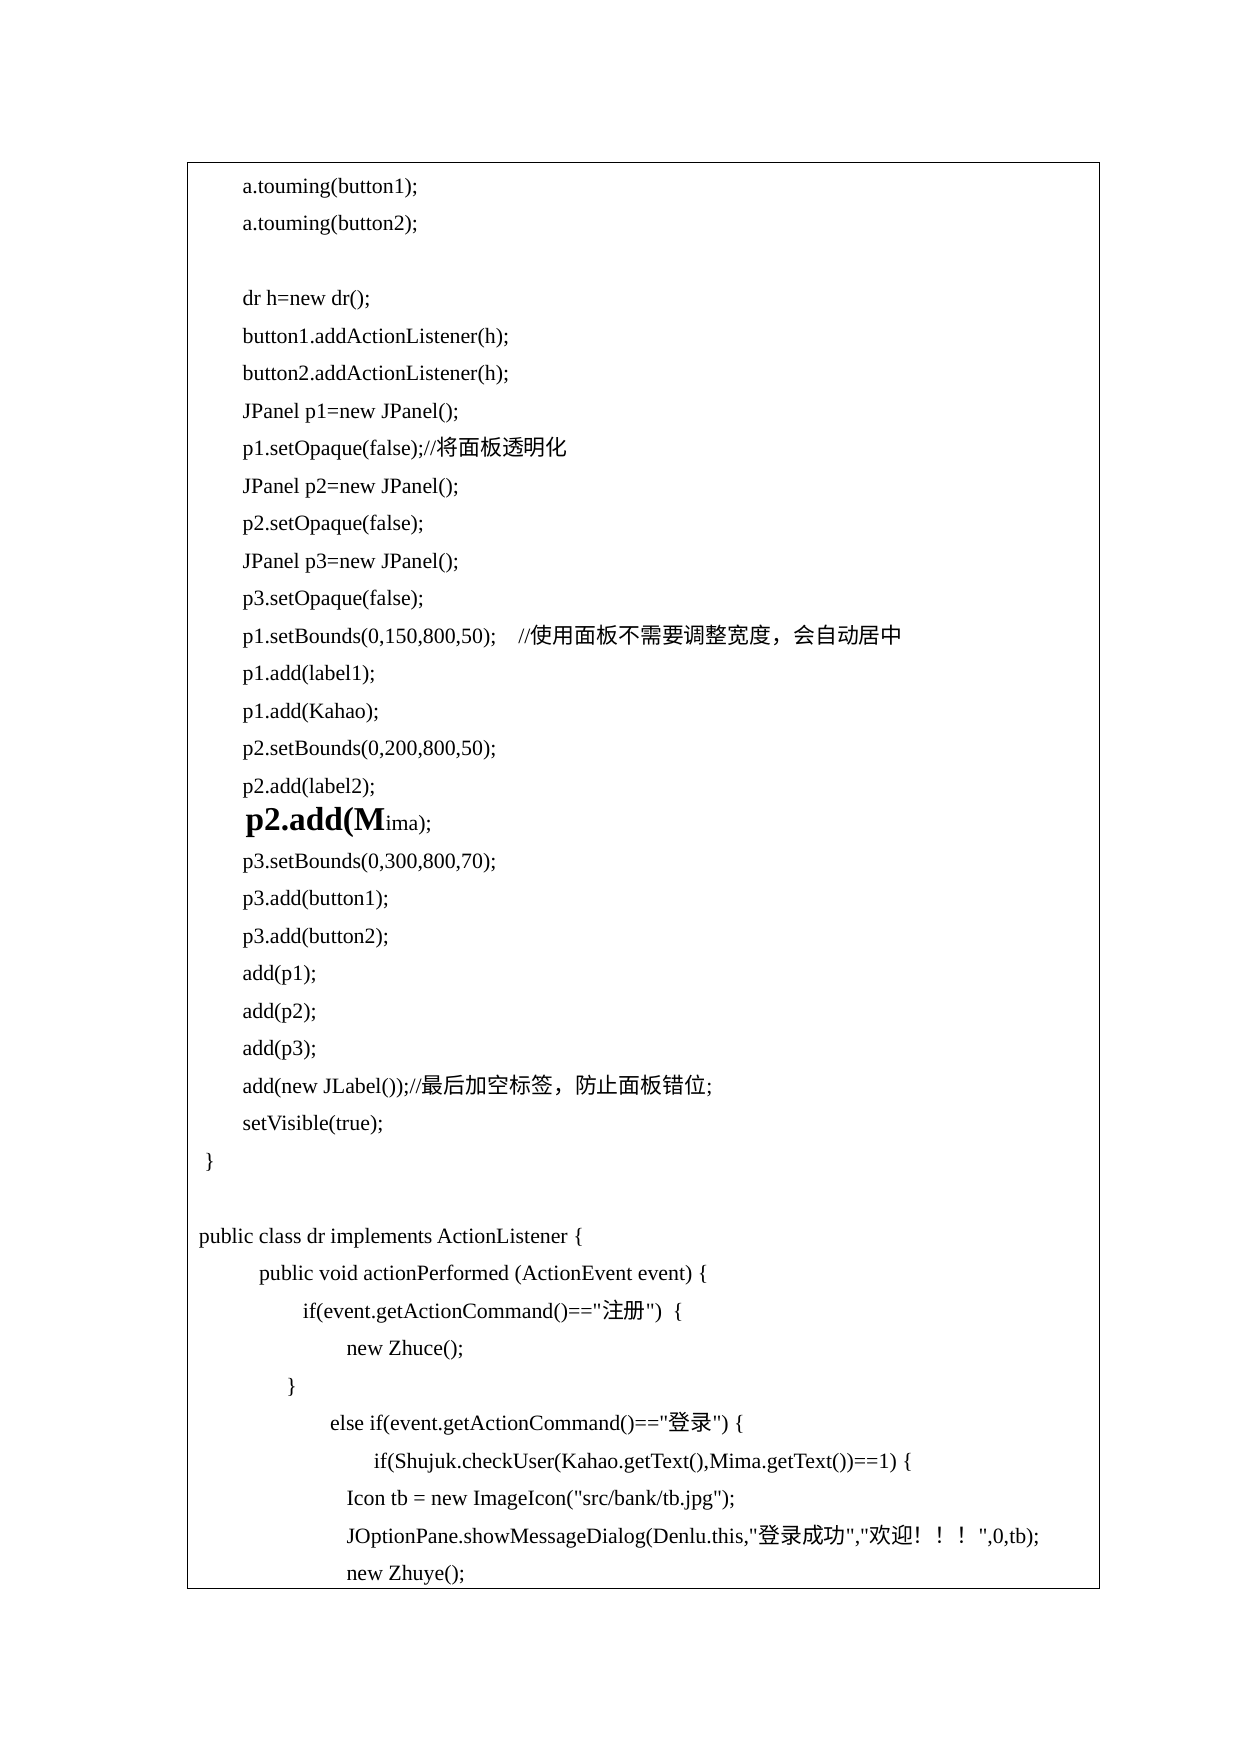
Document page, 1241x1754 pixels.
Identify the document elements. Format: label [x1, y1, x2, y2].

table_header [188, 163, 1099, 1588]
